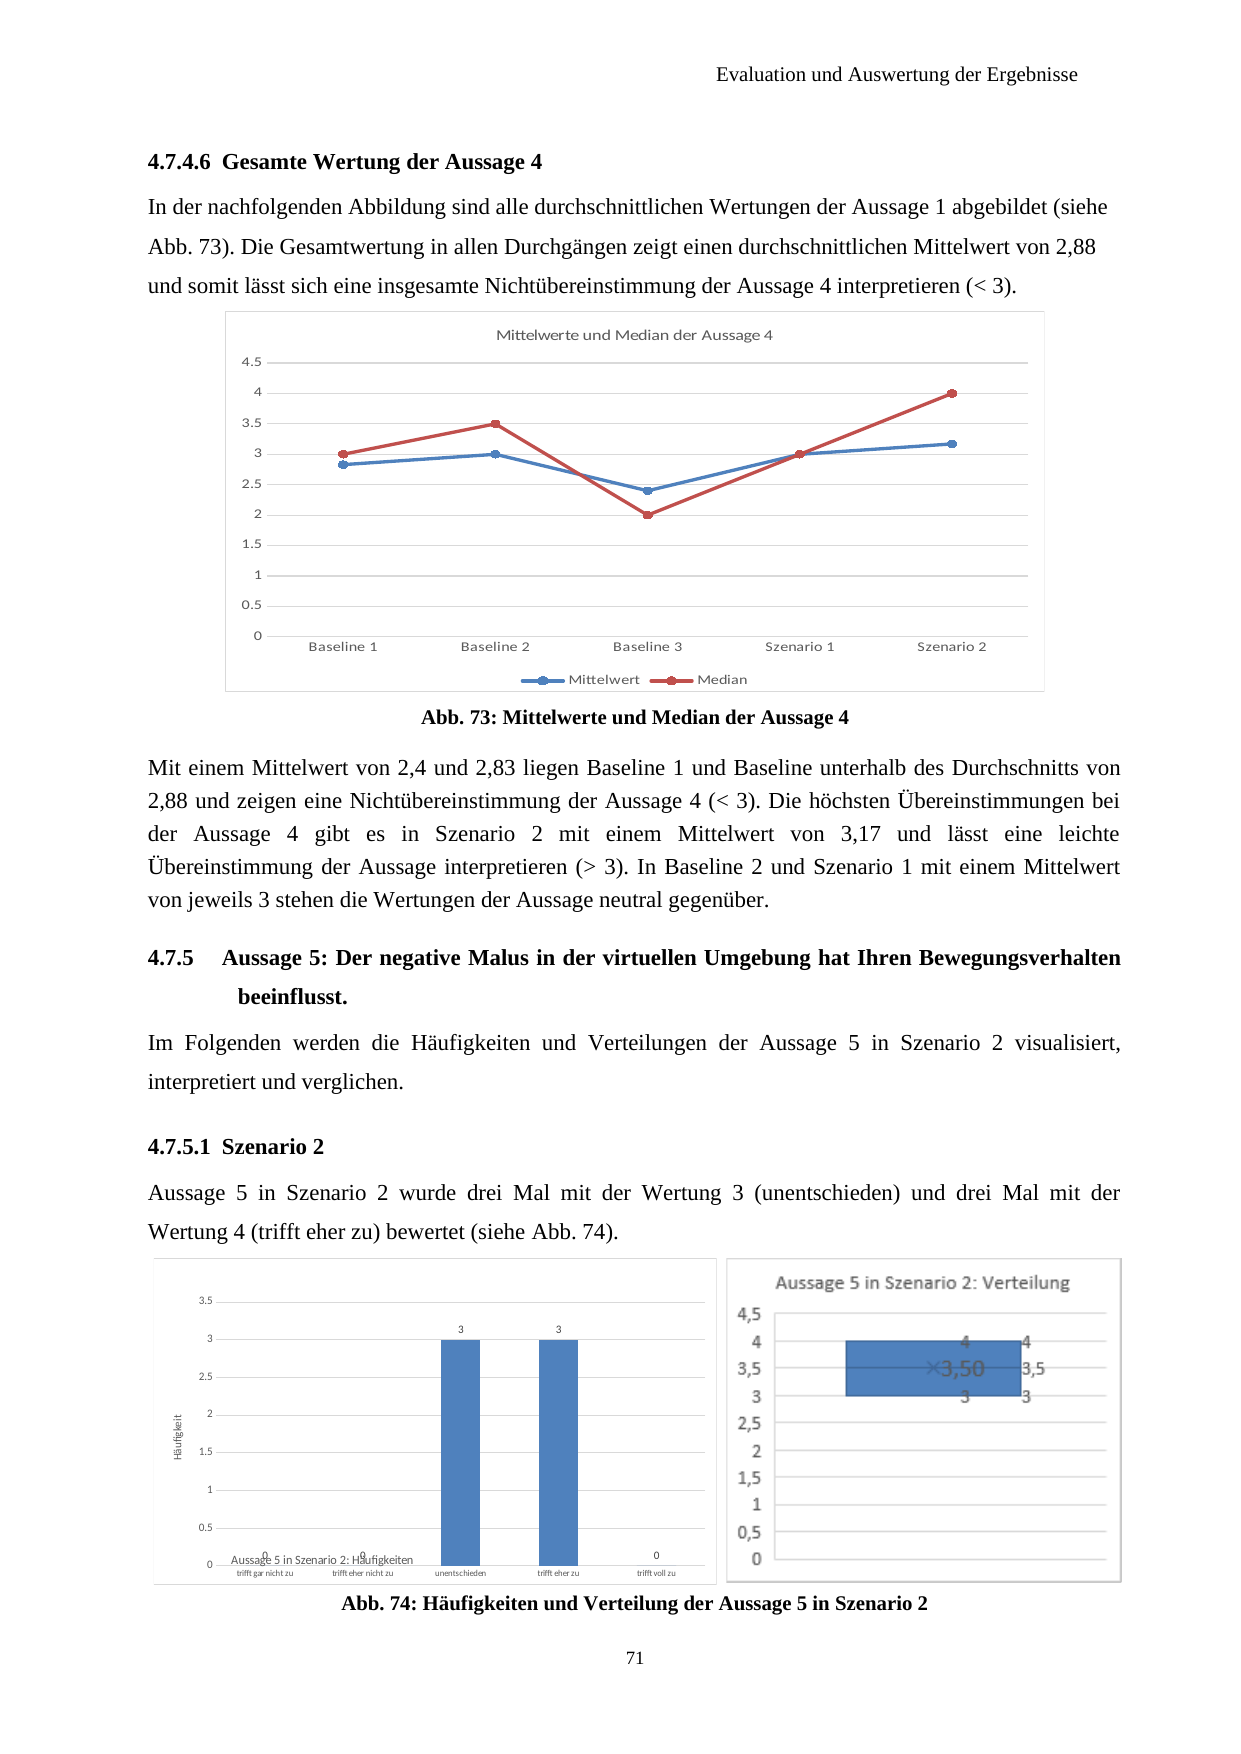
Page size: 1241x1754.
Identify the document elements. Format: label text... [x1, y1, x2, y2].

subtitle Aussage 5: Der negative Malus in der virtuellen Umgebung hat Ihren Bewegungsverhalten beeinflusst. [148, 944, 1122, 1009]
text Mit einem Mittelwert von 2,4 und 2,83 liegen Baseline 1 und Baseline unterhalb des Durchschnitts von 2,88 und zeigen eine Nichtübereinstimmung der Aussage 4 (< 3). Die höchsten Übereinstimmungen bei der Aussage 4 gibt es in Szenario 2 mit einem Mittelwert von 3,17 und lässt eine leichte Übereinstimmung der Aussage interpretieren (> 3). In Baseline 2 und Szenario 1 mit einem Mittelwert von jeweils 3 stehen die Wertungen der Aussage neutral gegenüber. [148, 754, 1122, 912]
text Abb. 73: Mittelwerte und Median der Aussage 4 [148, 705, 1122, 729]
text Im Folgenden werden die Häufigkeiten und Verteilungen der Aussage 5 in Szenario 2 visualisiert, interpretiert und verglichen. [148, 1029, 1122, 1095]
picture [726, 1258, 1123, 1584]
subtitle Gesamte Wertung der Aussage 4 [148, 148, 1122, 174]
text In der nachfolgenden Abbildung sind alle durchschnittlichen Wertungen der Aussage 1 abgebildet (siehe Abb. 73). Die Gesamtwertung in allen Durchgängen zeigt einen durchschnittlichen Mittelwert von 2,88 und somit lässt sich eine insgesamte Nichtübereinstimmung der Aussage 4 interpretieren (< 3). [148, 193, 1122, 299]
subtitle Szenario 2 [148, 1133, 1122, 1159]
